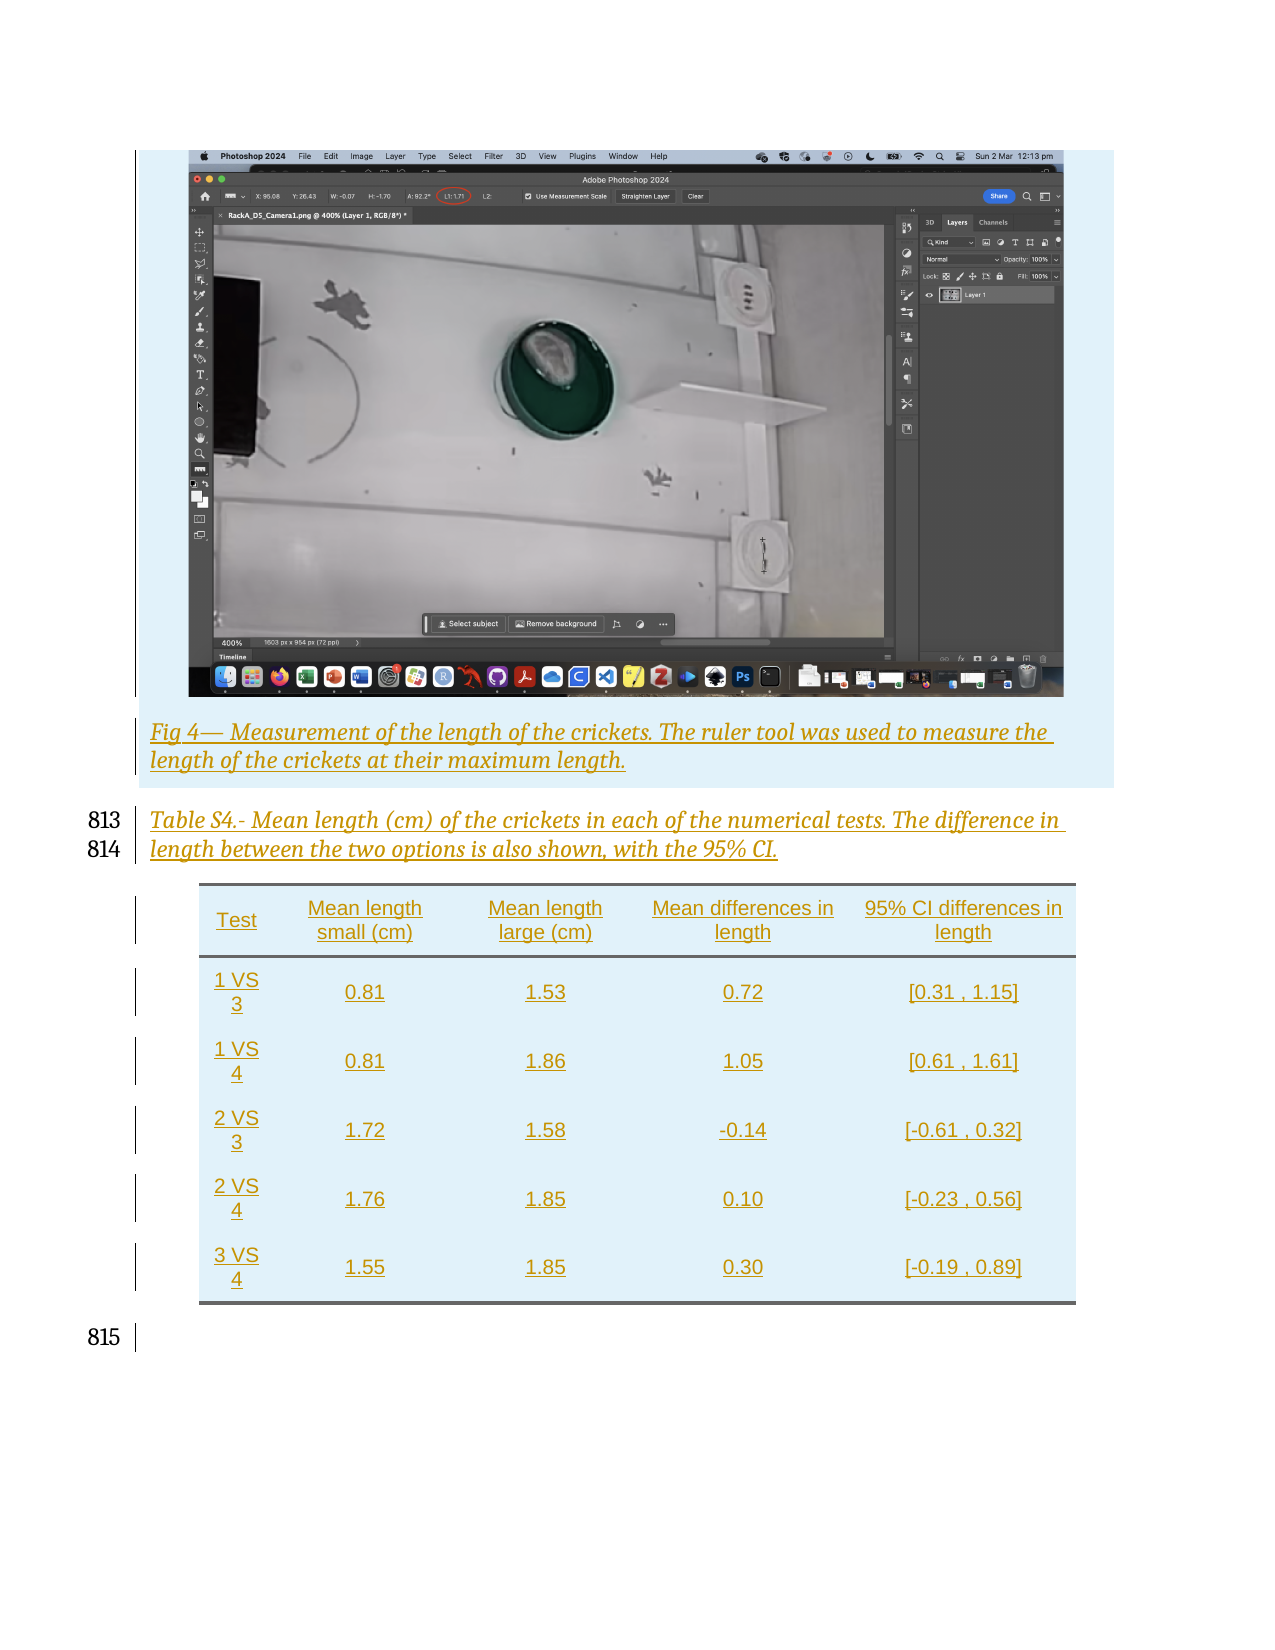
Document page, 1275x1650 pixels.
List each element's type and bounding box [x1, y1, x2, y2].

picture [188, 150, 1064, 697]
